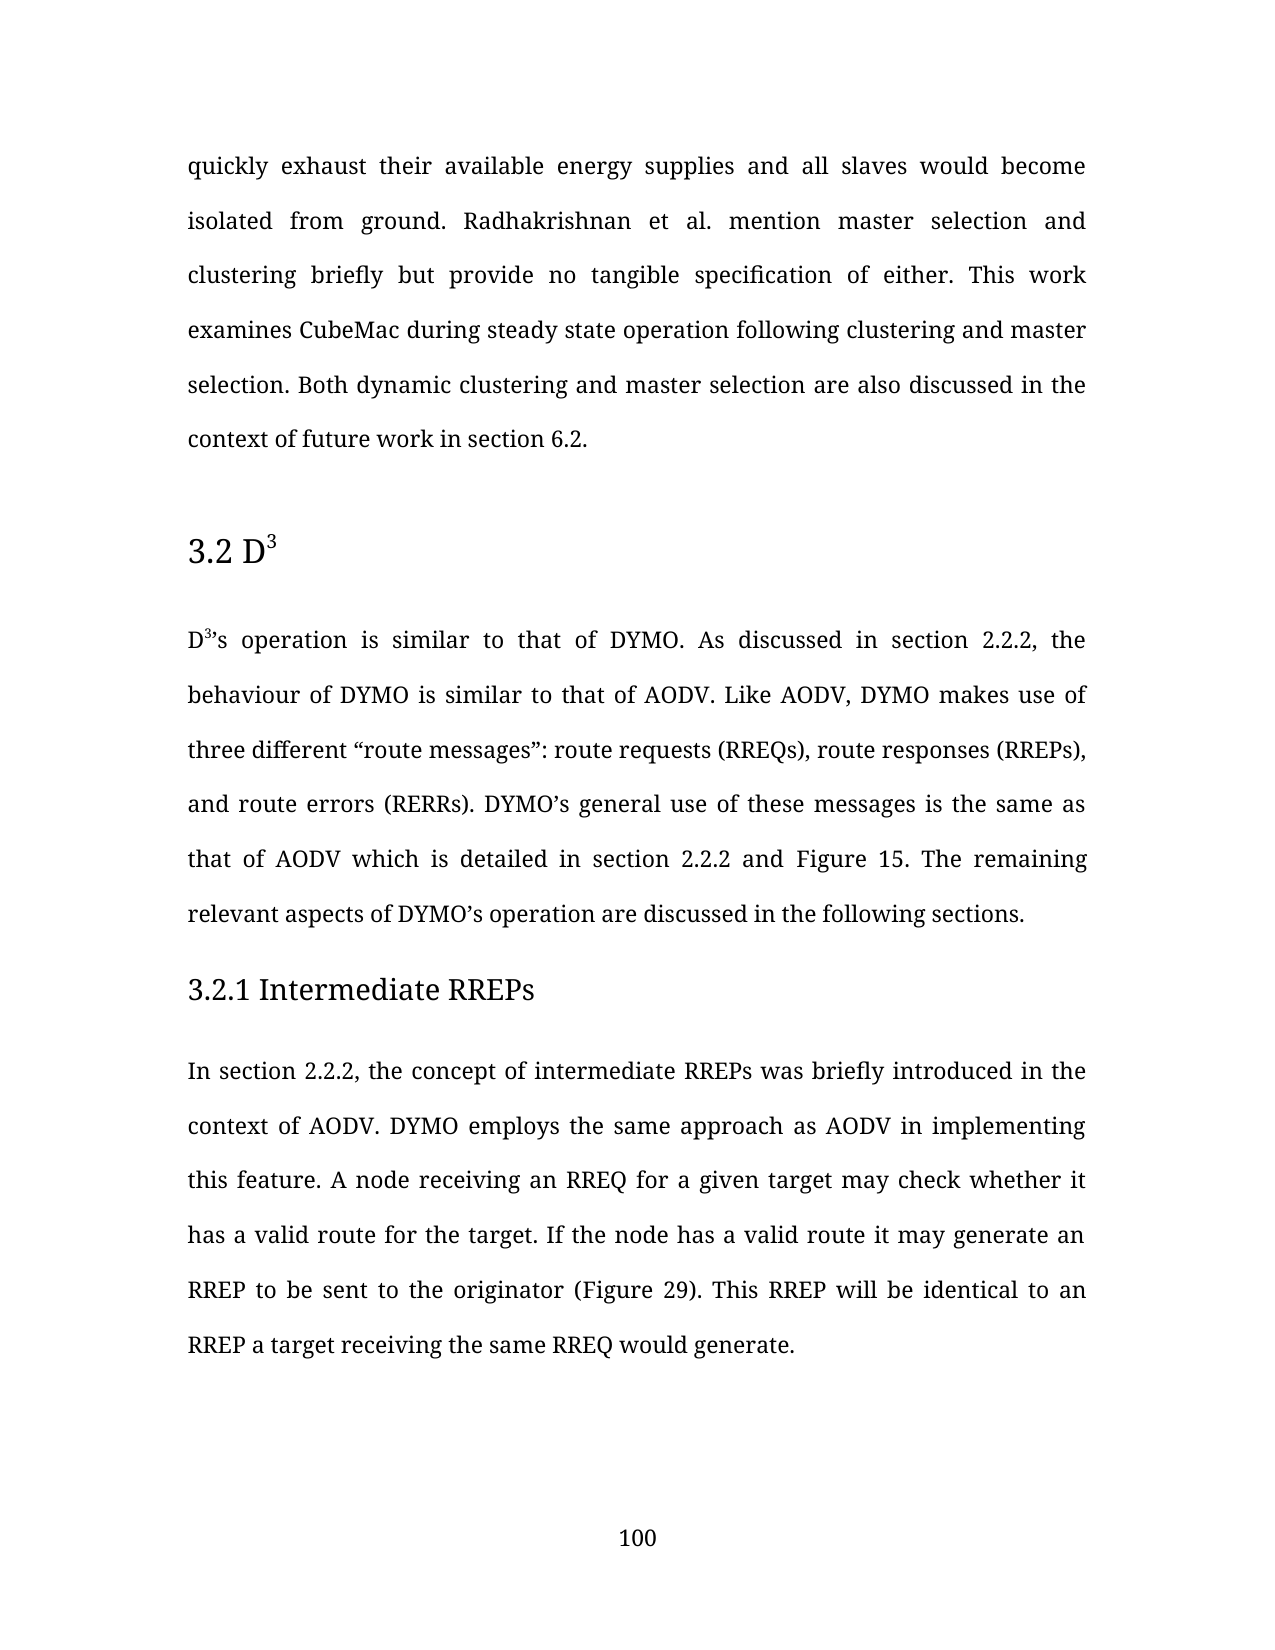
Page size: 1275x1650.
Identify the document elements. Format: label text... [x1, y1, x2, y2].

text In section 2.2.2, the concept of intermediate RREPs was briefly introduced in the context of AODV. DYMO employs the same approach as AODV in implementing this feature. A node receiving an RREQ for a given target may check whether it has a valid route for the target. If the node has a valid route it may generate an RREP to be sent to the originator (Figure 29). This RREP will be identical to an RREP a target receiving the same RREQ would generate. [187, 1055, 1087, 1360]
subtitle Intermediate RREPs [187, 969, 1087, 1009]
subtitle D3 [187, 528, 1087, 573]
text D3’s operation is similar to that of DYMO. As discussed in section 2.2.2, the behaviour of DYMO is similar to that of AODV. Like AODV, DYMO makes use of three different “route messages”: route requests (RREQs), route responses (RREPs), and route errors (RERRs). DYMO’s general use of these messages is the same as that of AODV which is detailed in section 2.2.2 and Figure 15. The remaining relevant aspects of DYMO’s operation are discussed in the following sections. [187, 624, 1087, 929]
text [187, 150, 1087, 455]
